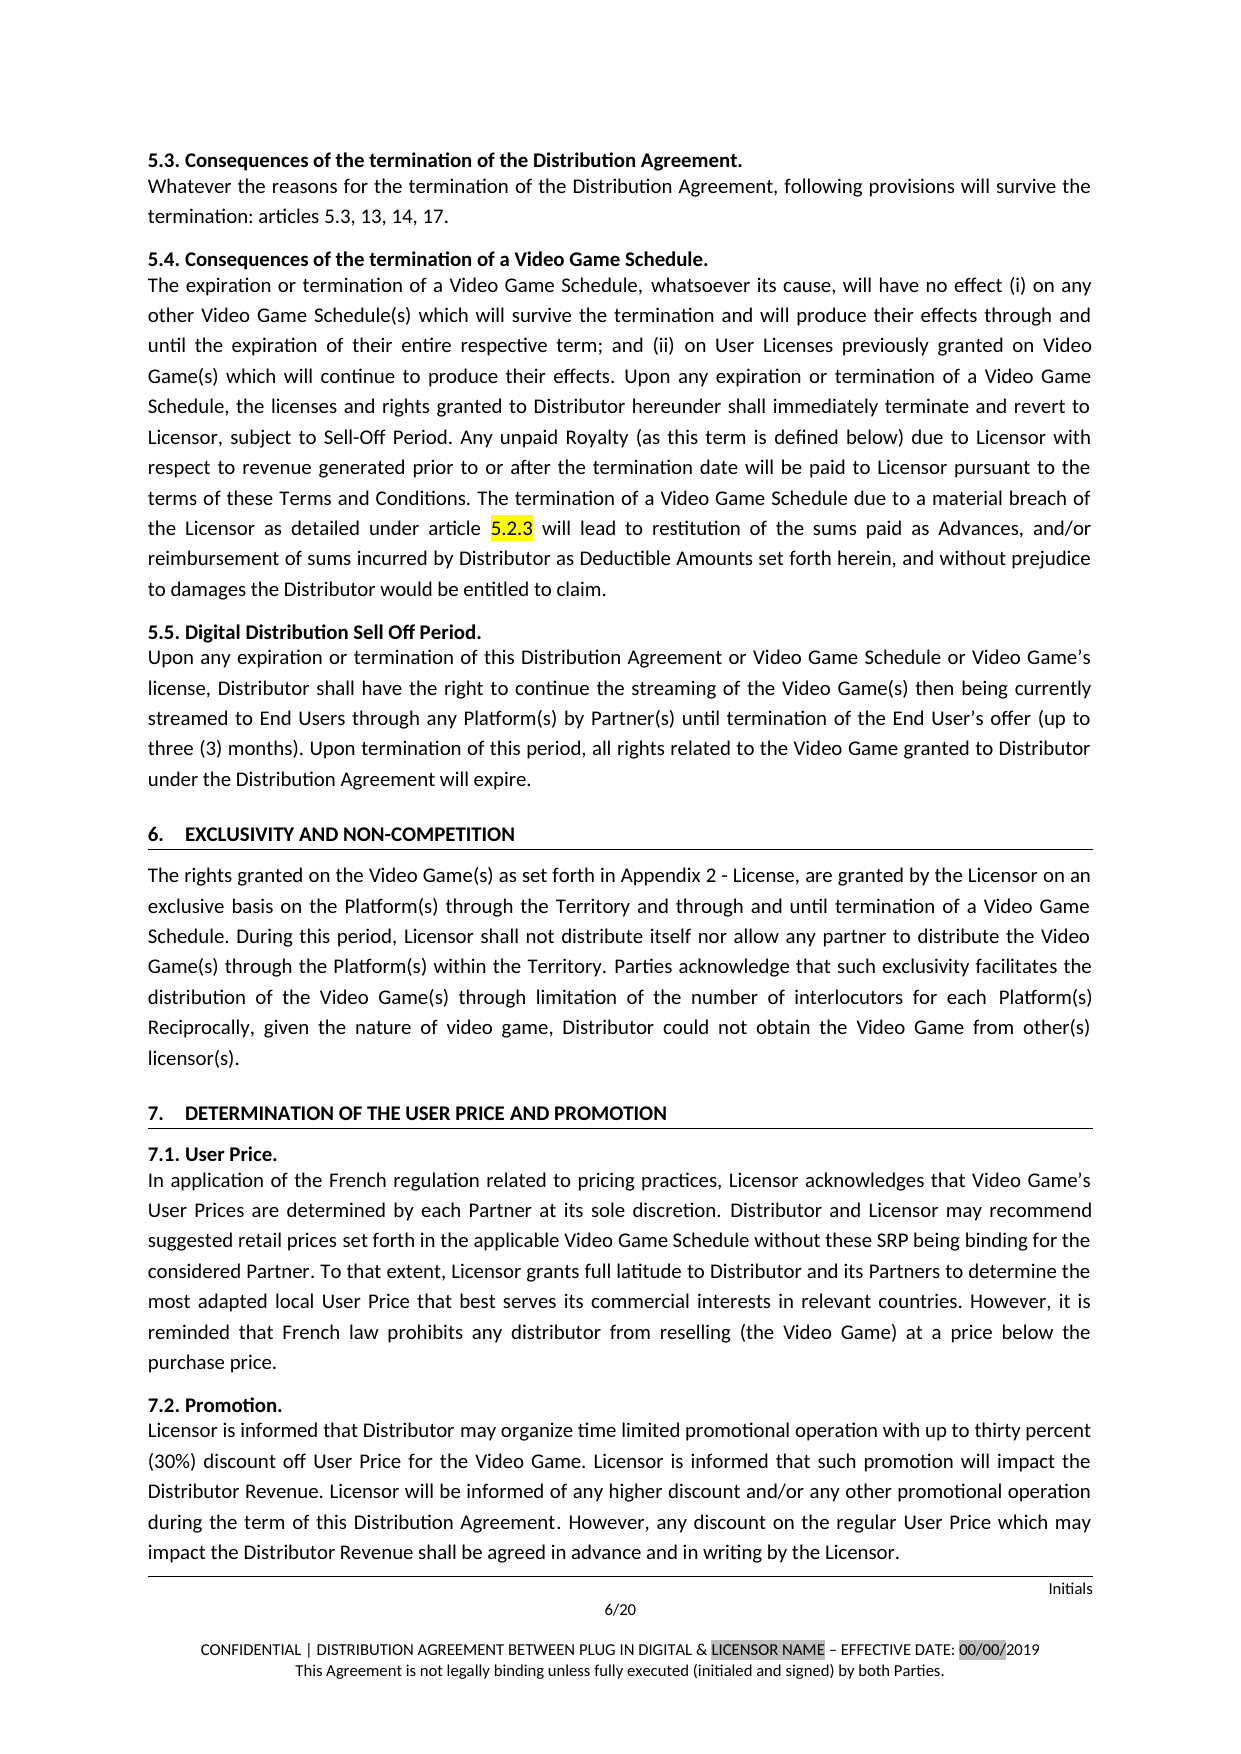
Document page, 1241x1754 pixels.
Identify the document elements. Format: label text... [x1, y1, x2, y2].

text In application of the French regulation related to pricing practices, Licensor acknowledges that Video Game’s User Prices are determined by each Partner at its sole discretion. Distributor and Licensor may recommend suggested retail prices set forth in the applicable Video Game Schedule without these SRP being binding for the considered Partner. To that extent, Licensor grants full latitude to Distributor and its Partners to determine the most adapted local User Price that best serves its commercial interests in relevant countries. However, it is reminded that French law prohibits any distributor from reselling (the Video Game) at a price below the purchase price. [148, 1167, 1093, 1375]
subtitle Promotion. [148, 1392, 1093, 1418]
subtitle The expiration or termination of a Video Game Schedule, whatsoever its cause, will have no effect (i) on any other Video Game Schedule(s) which will survive the termination and will produce their effects through and until the expiration of their entire respective term; and (ii) on User Licenses previously granted on Video Game(s) which will continue to produce their effects. Upon any expiration or termination of a Video Game Schedule, the licenses and rights granted to Distributor hereunder shall immediately terminate and revert to Licensor, subject to Sell-Off Period. Any unpaid Royalty (as this term is defined below) due to Licensor with respect to revenue generated prior to or after the termination date will be paid to Licensor pursuant to the terms of these Terms and Conditions. The termination of a Video Game Schedule due to a material breach of the Licensor as detailed under article 5.2.3 will lead to restitution of the sums paid as Advances, and/or reimbursement of sums incurred by Distributor as Deductible Amounts set forth herein, and without prejudice to damages the Distributor would be entitled to claim. [148, 272, 1093, 601]
subtitle EXCLUSIVITY AND NON-COMPETITION [148, 821, 1093, 849]
subtitle Consequences of the termination of a Video Game Schedule. [148, 246, 1093, 272]
text Licensor is informed that Distributor may organize time limited promotional operation with up to thirty percent (30%) discount off User Price for the Video Game. Licensor is informed that such promotion will impact the Distributor Revenue. Licensor will be informed of any higher discount and/or any other promotional operation during the term of this Distribution Agreement. However, any discount on the regular User Price which may impact the Distributor Revenue shall be agreed in advance and in writing by the Licensor. [148, 1418, 1093, 1565]
subtitle The rights granted on the Video Game(s) as set forth in Appendix 2 - License, are granted by the Licensor on an exclusive basis on the Platform(s) through the Territory and through and until termination of a Video Game Schedule. During this period, Licensor shall not distribute itself nor allow any partner to distribute the Video Game(s) through the Platform(s) within the Territory. Parties acknowledge that such exclusivity facilitates the distribution of the Video Game(s) through limitation of the number of interlocutors for each Platform(s) Reciprocally, given the nature of video game, Distributor could not obtain the Video Game from other(s) licensor(s). [148, 862, 1093, 1070]
subtitle Digital Distribution Sell Off Period. [148, 619, 1093, 644]
subtitle User Price. [148, 1141, 1093, 1167]
subtitle DETERMINATION OF THE USER PRICE AND PROMOTION [148, 1100, 1093, 1128]
subtitle Whatever the reasons for the termination of the Distribution Agreement, following provisions will survive the termination: articles 5.3, 13, 14, 17. [148, 173, 1093, 229]
subtitle Upon any expiration or termination of this Distribution Agreement or Video Game Schedule or Video Game’s license, Distributor shall have the right to continue the streaming of the Video Game(s) then being currently streamed to End Users through any Platform(s) by Partner(s) until termination of the End User’s offer (up to three (3) months). Upon termination of this period, all rights related to the Video Game granted to Distributor under the Distribution Agreement will expire. [148, 644, 1093, 791]
subtitle Consequences of the termination of the Distribution Agreement. [148, 148, 1093, 173]
